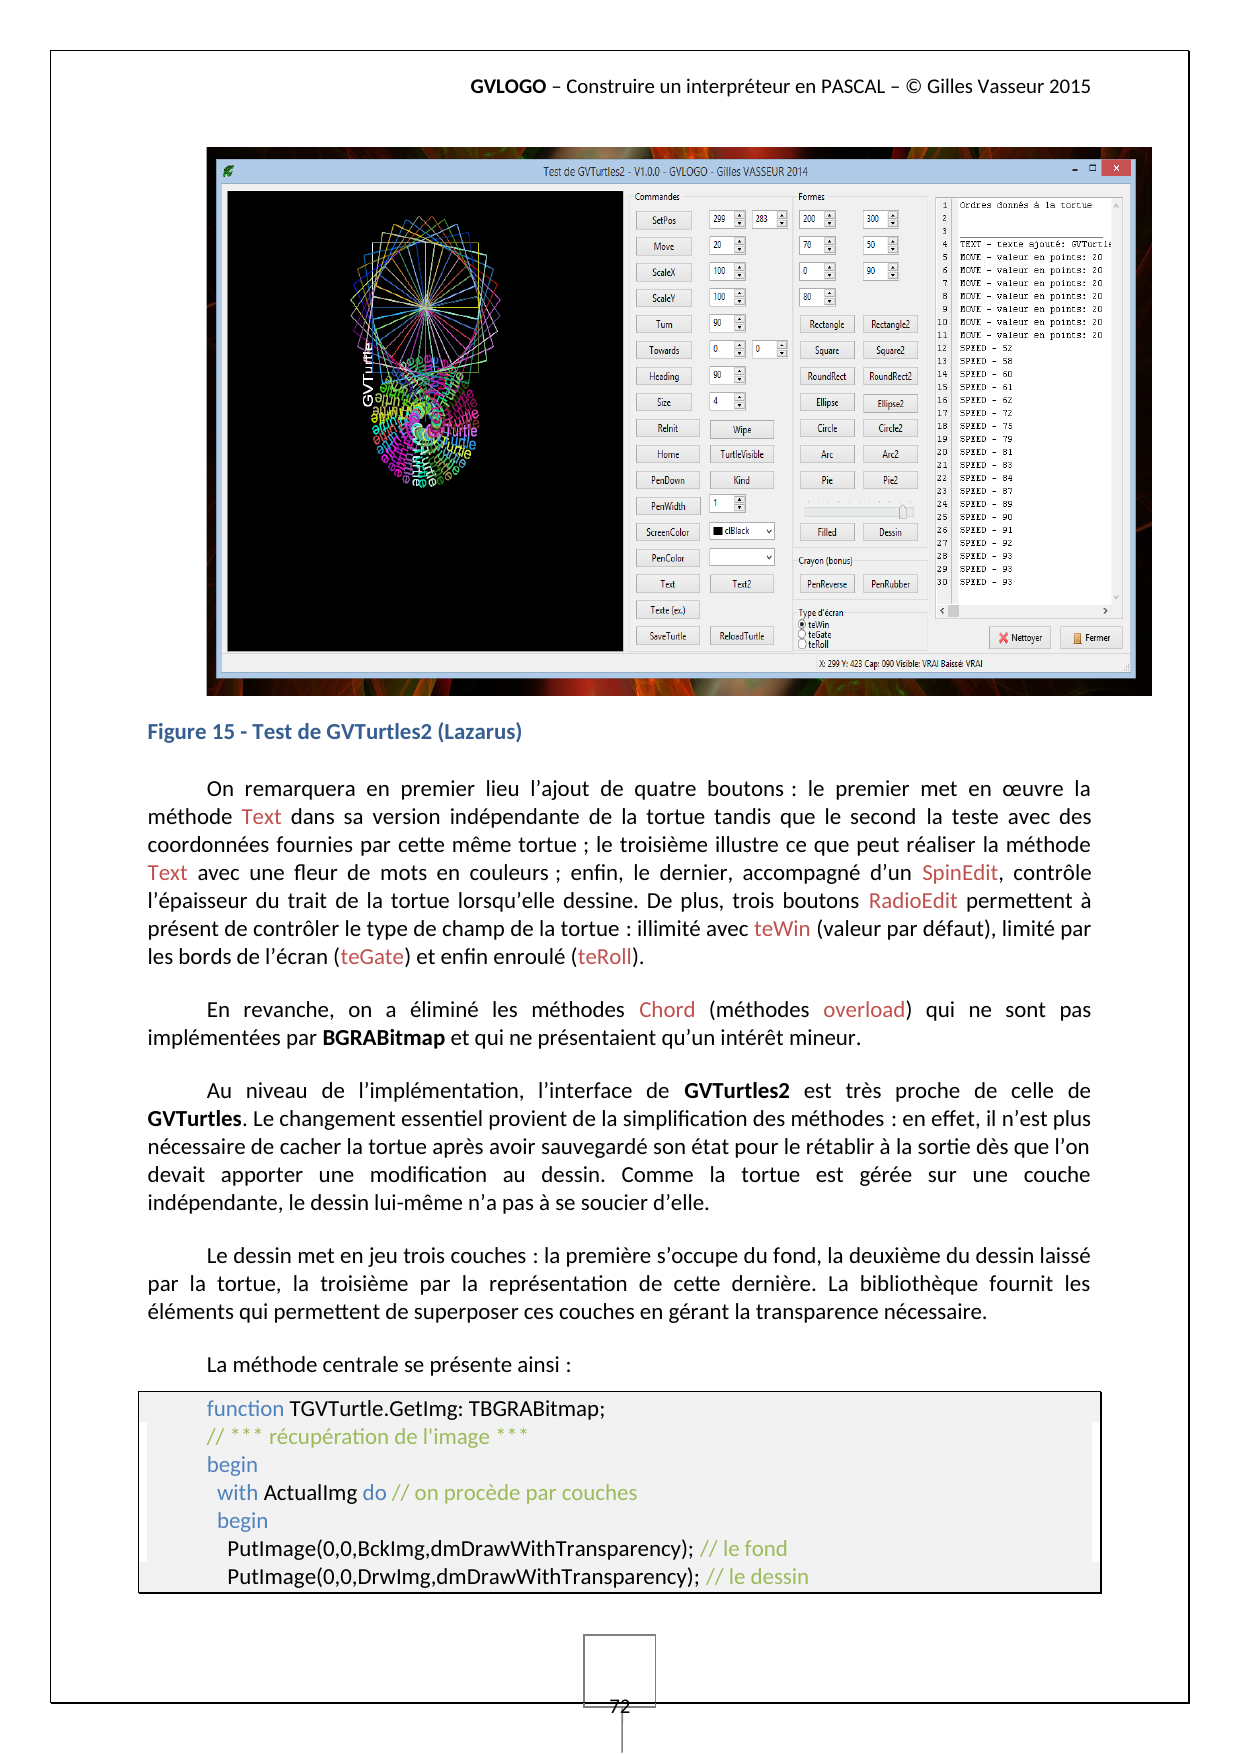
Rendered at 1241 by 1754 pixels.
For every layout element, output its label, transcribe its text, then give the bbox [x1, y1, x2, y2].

text begin [147, 1450, 1092, 1478]
text // *** récupération de l'image *** [147, 1422, 1092, 1450]
picture [206, 147, 1152, 696]
text Le dessin met en jeu trois couches : la première s’occupe du fond, la deuxième du dessin laissé par la tortue, la troisième par la représentation de cette dernière. La bibliothèque fournit les éléments qui permettent de superposer ces couches en gérant la transparence nécessaire. [147, 1241, 1092, 1325]
text PutImage(0,0,DrwImg,dmDrawWithTransparency); // le dessin [139, 1559, 1100, 1592]
text PutImage(0,0,BckImg,dmDrawWithTransparency); // le fond [147, 1534, 1092, 1559]
text Figure 15 - Test de GVTurtles2 (Lazarus) [147, 717, 1092, 745]
text En revanche, on a éliminé les méthodes Chord (méthodes overload) qui ne sont pas implémentées par BGRABitmap et qui ne présentaient qu’un intérêt mineur. [147, 995, 1092, 1051]
text with ActualImg do // on procède par couches [147, 1478, 1092, 1506]
text La méthode centrale se présente ainsi : [147, 1350, 1092, 1378]
text function TGVTurtle.GetImg: TBGRABitmap; [139, 1392, 1100, 1422]
text begin [147, 1506, 1092, 1534]
text Au niveau de l’implémentation, l’interface de GVTurtles2 est très proche de celle de GVTurtles. Le changement essentiel provient de la simplification des méthodes : en effet, il n’est plus nécessaire de cacher la tortue après avoir sauvegardé son état pour le rétablir à la sortie dès que l’on devait apporter une modification au dessin. Comme la tortue est gérée sur une couche indépendante, le dessin lui-même n’a pas à se soucier d’elle. [147, 1076, 1092, 1216]
text On remarquera en premier lieu l’ajout de quatre boutons : le premier met en œuvre la méthode Text dans sa version indépendante de la tortue tandis que le second la teste avec des coordonnées fournies par cette même tortue ; le troisième illustre ce que peut réaliser la méthode Text avec une fleur de mots en couleurs ; enfin, le dernier, accompagné d’un SpinEdit, contrôle l’épaisseur du trait de la tortue lorsqu’elle dessine. De plus, trois boutons RadioEdit permettent à présent de contrôler le type de champ de la tortue : illimité avec teWin (valeur par défaut), limité par les bords de l’écran (teGate) et enfin enroulé (teRoll). [147, 774, 1092, 970]
